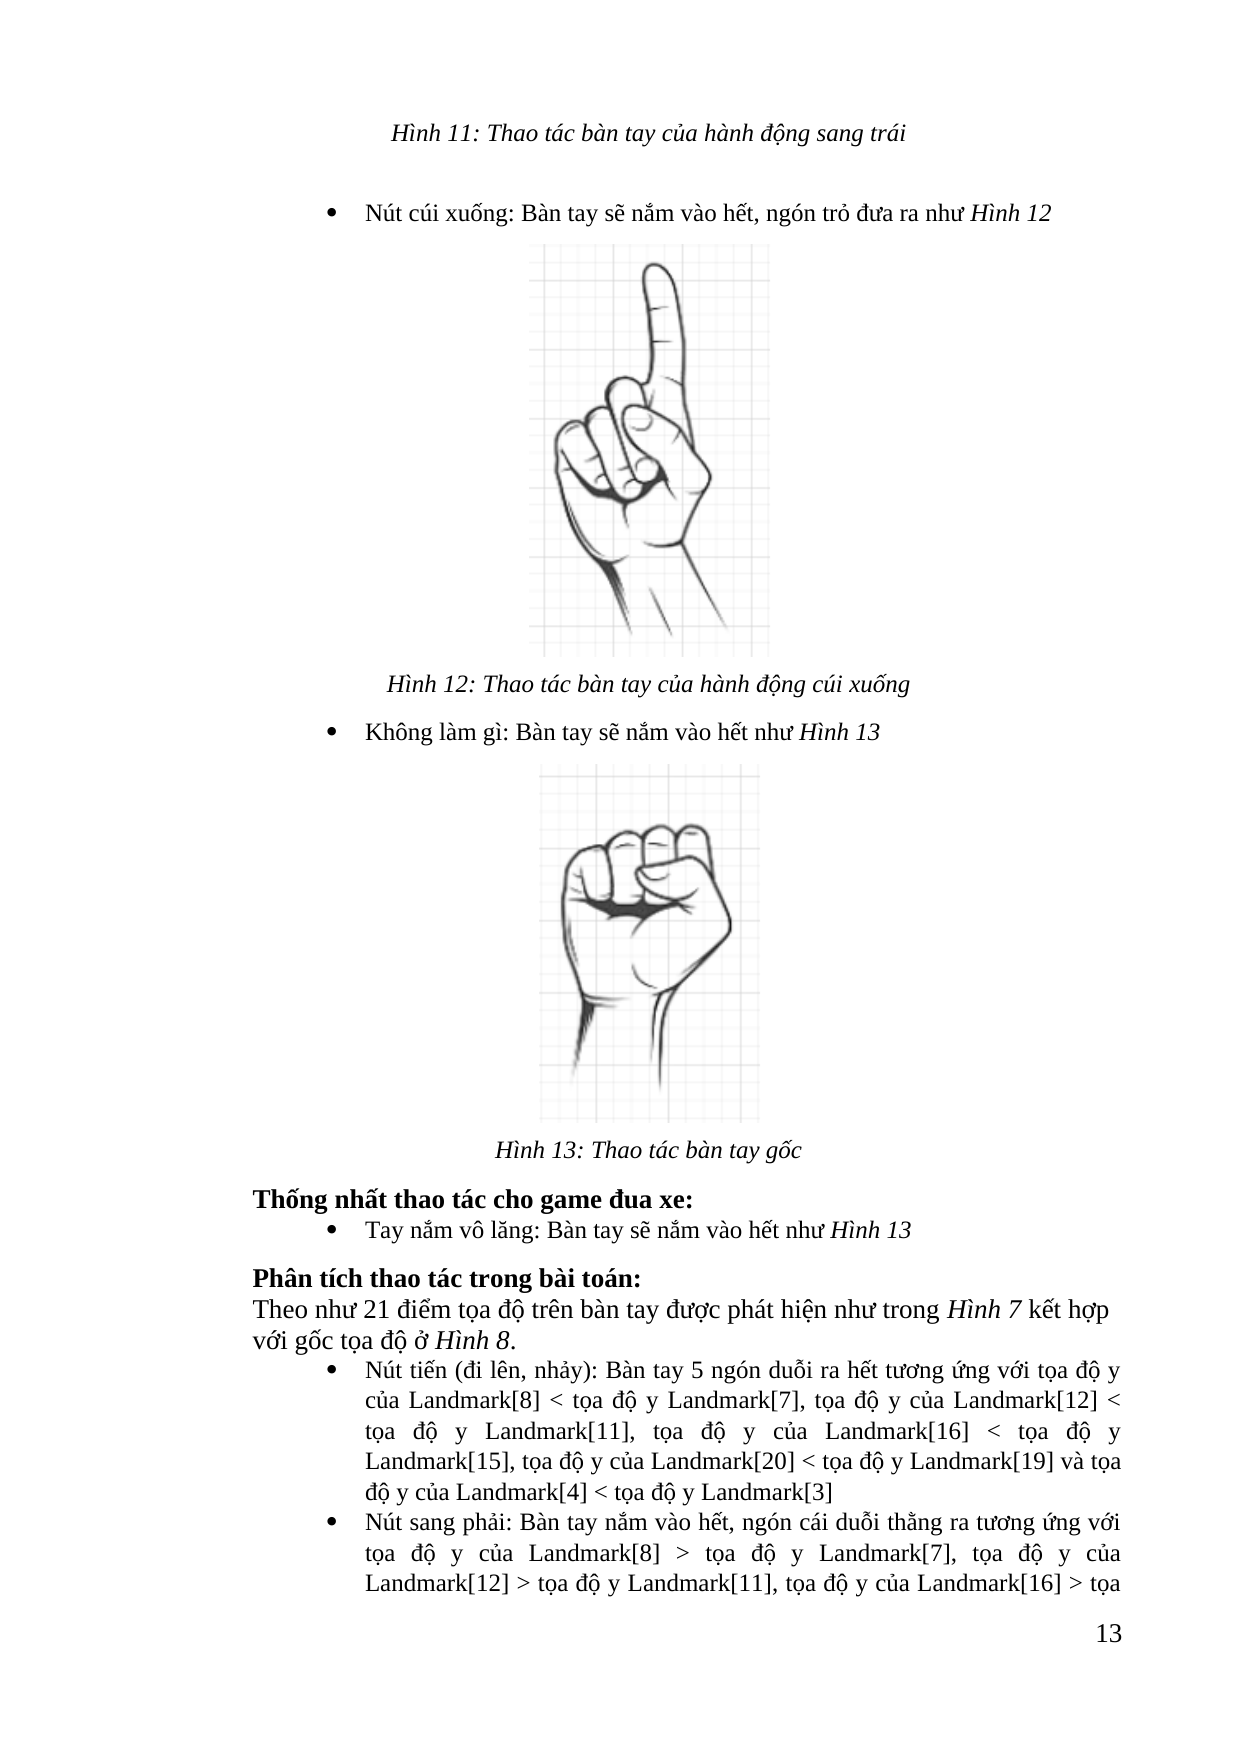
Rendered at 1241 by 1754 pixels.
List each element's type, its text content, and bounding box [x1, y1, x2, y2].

text Thống nhất thao tác cho game đua xe: [177, 1183, 1122, 1215]
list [327, 1507, 1122, 1597]
picture [529, 244, 771, 657]
list Nút cúi xuống: Bàn tay sẽ nắm vào hết, ngón trỏ đưa ra như Hình 12 [327, 198, 1122, 226]
text Theo như 21 điểm tọa độ trên bàn tay được phát hiện như trong Hình 7 kết hợp với gốc tọa độ ở Hình 8. [252, 1293, 1122, 1355]
list Nút tiến (đi lên, nhảy): Bàn tay 5 ngón duỗi ra hết tương ứng với tọa độ y của Landmark[8] < tọa độ y Landmark[7], tọa độ y của Landmark[12] < tọa độ y Landmark[11], tọa độ y của Landmark[16] < tọa độ y Landmark[15], tọa độ y của Landmark[20] < tọa độ y Landmark[19] và tọa độ y của Landmark[4] < tọa độ y Landmark[3] [327, 1355, 1122, 1506]
list Không làm gì: Bàn tay sẽ nắm vào hết như Hình 13 [327, 717, 1122, 746]
picture [539, 764, 761, 1123]
text Phân tích thao tác trong bài toán: [177, 1262, 1122, 1293]
list Tay nắm vô lăng: Bàn tay sẽ nắm vào hết như Hình 13 [327, 1215, 1122, 1243]
